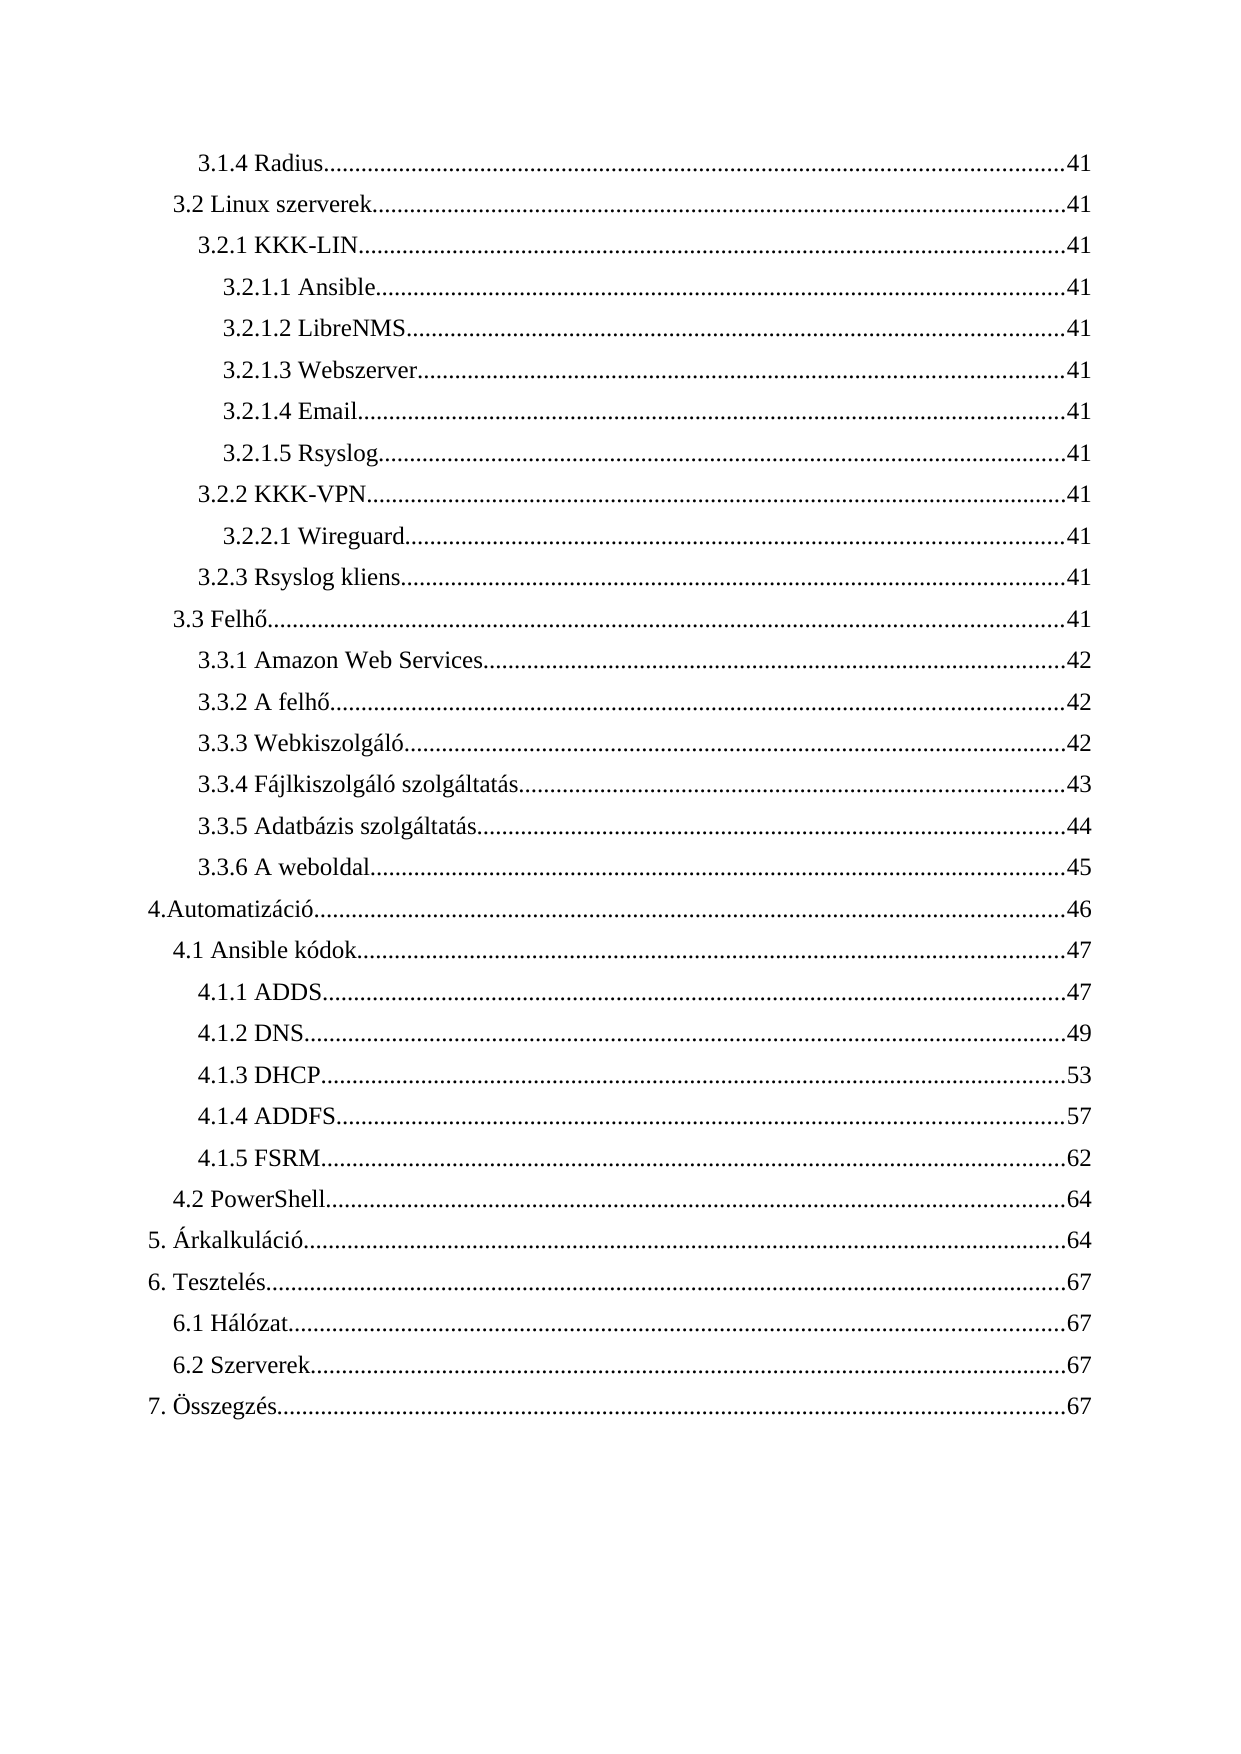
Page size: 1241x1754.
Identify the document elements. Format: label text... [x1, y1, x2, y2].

text 3.1.4 Radius 41 [198, 148, 1093, 176]
text 3.3.6 A weboldal 45 [198, 852, 1093, 881]
text 3.2.1.3 Webszerver 41 [223, 355, 1093, 384]
text 4.1 Ansible kódok 47 [173, 935, 1093, 964]
text 3.3.2 A felhő 42 [198, 687, 1093, 715]
text 4.1.3 DHCP 53 [198, 1060, 1093, 1088]
text 3.2.3 Rsyslog kliens 41 [198, 562, 1093, 591]
text 3.3 Felhő 41 [173, 604, 1093, 632]
text 3.2.1 KKK-LIN 41 [198, 231, 1093, 259]
text 3.2.1.5 Rsyslog 41 [223, 438, 1093, 467]
text 3.2.2 KKK-VPN 41 [198, 479, 1093, 508]
text 7. Összegzés 67 [148, 1391, 1093, 1420]
text 4.1.1 ADDS 47 [198, 977, 1093, 1006]
text 6.1 Hálózat 67 [173, 1308, 1093, 1337]
text 3.2.1.2 LibreNMS 41 [223, 313, 1093, 342]
text 5. Árkalkuláció 64 [148, 1226, 1093, 1254]
text 3.3.3 Webkiszolgáló 42 [198, 728, 1093, 757]
text 6. Tesztelés 67 [148, 1267, 1093, 1296]
text 4.1.4 ADDFS 57 [198, 1101, 1093, 1130]
text 4.1.5 FSRM 62 [198, 1143, 1093, 1171]
text 3.2.2.1 Wireguard 41 [223, 521, 1093, 549]
text 3.3.1 Amazon Web Services 42 [198, 645, 1093, 674]
text 3.3.4 Fájlkiszolgáló szolgáltatás 43 [198, 769, 1093, 798]
text 4.Automatizáció 46 [148, 894, 1093, 923]
text 3.2 Linux szerverek 41 [173, 189, 1093, 218]
text 3.2.1.4 Email 41 [223, 396, 1093, 425]
text 3.3.5 Adatbázis szolgáltatás 44 [198, 811, 1093, 840]
text 3.2.1.1 Ansible 41 [223, 272, 1093, 301]
text 6.2 Szerverek 67 [173, 1350, 1093, 1379]
text 4.2 PowerShell 64 [173, 1184, 1093, 1213]
text 4.1.2 DNS 49 [198, 1018, 1093, 1047]
